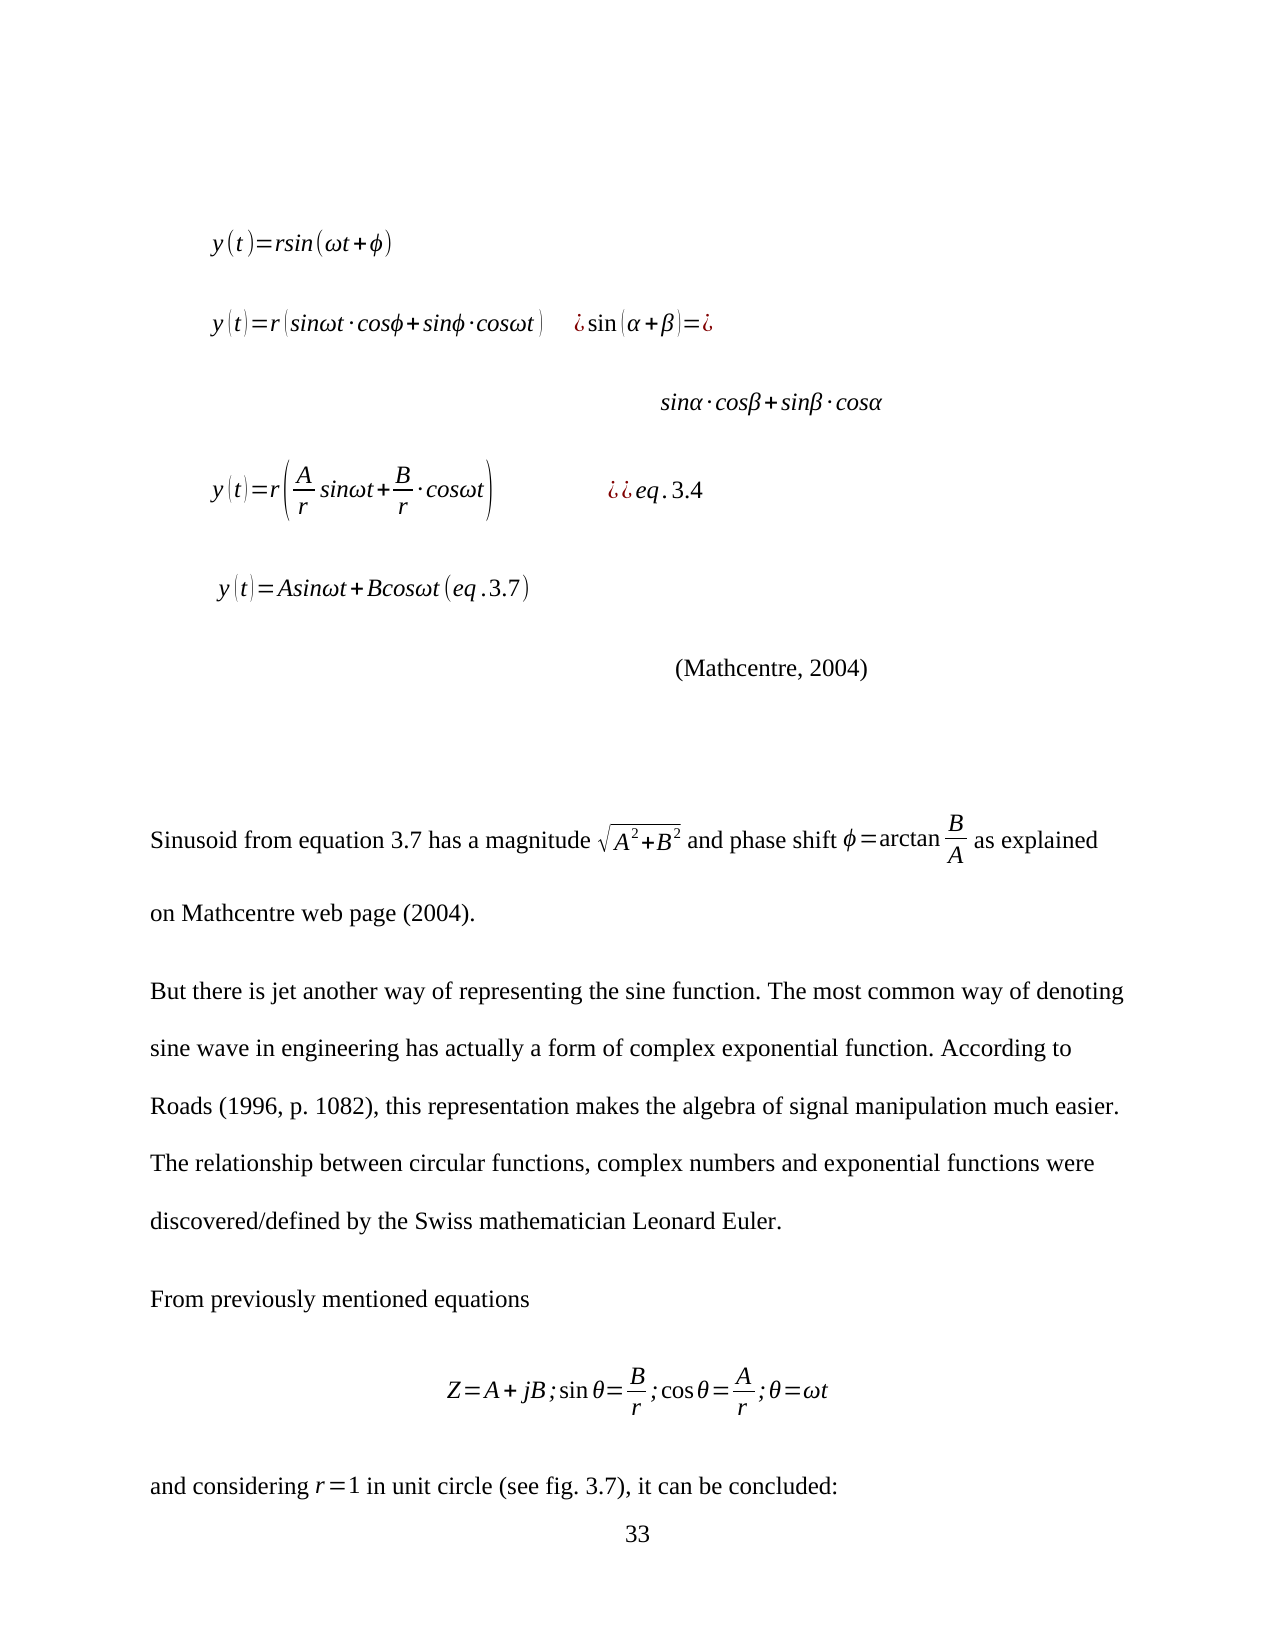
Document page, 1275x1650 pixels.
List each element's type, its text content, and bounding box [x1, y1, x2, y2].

text From previously mentioned equations [150, 1284, 1125, 1313]
text and considering in unit circle (see fig. 3.7), it can be concluded: [150, 1471, 1125, 1500]
text Sinusoid from equation 3.7 has a magnitude and phase shift as explained on Mathcentre web page (2004). [150, 810, 1125, 926]
text (Mathcentre, 2004) [150, 653, 1125, 682]
text But there is jet another way of representing the sine function. The most common way of denoting sine wave in engineering has actually a form of complex exponential function. According to Roads (1996, p. 1082), this representation makes the algebra of signal manipulation much easier. The relationship between circular functions, complex numbers and exponential functions were discovered/defined by the Swiss mathematician Leonard Euler. [150, 976, 1125, 1235]
